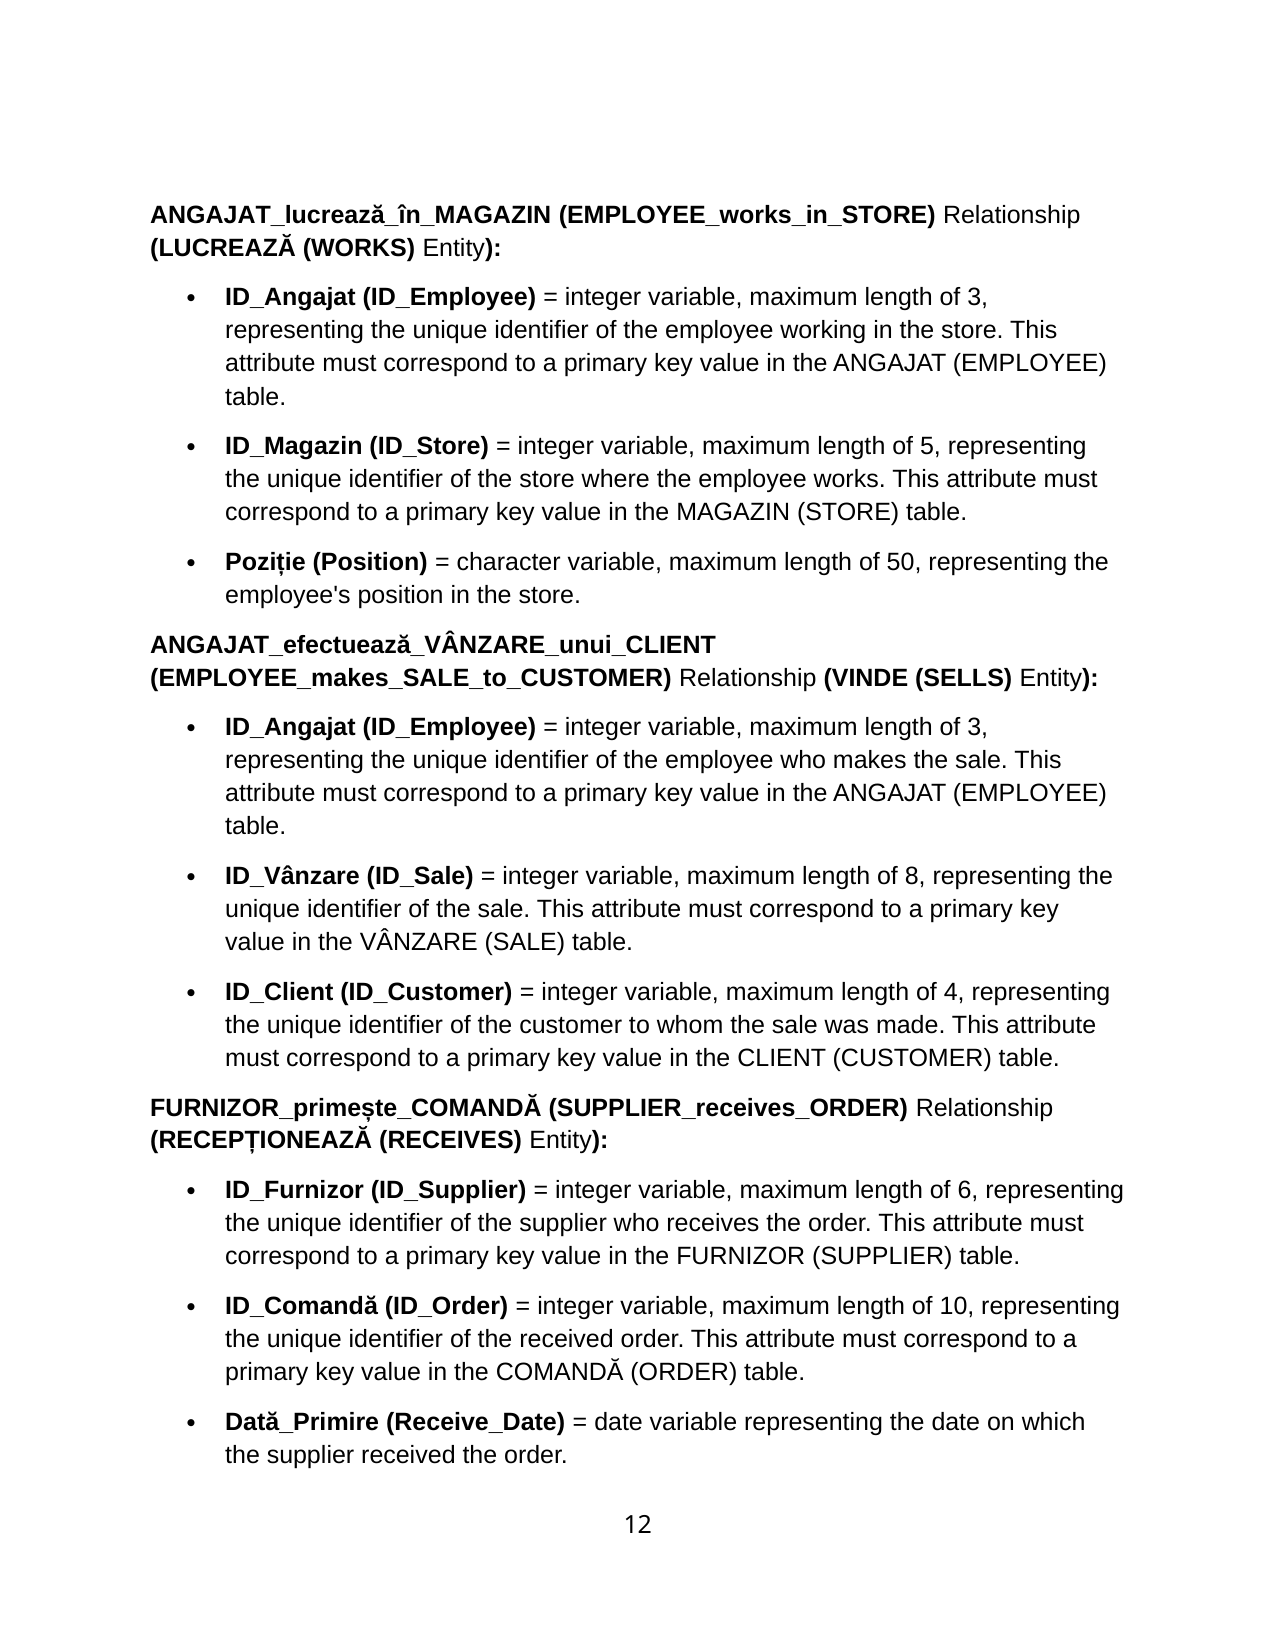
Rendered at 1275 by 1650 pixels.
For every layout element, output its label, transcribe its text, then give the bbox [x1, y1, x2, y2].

list ID_Furnizor (ID_Supplier) = integer variable, maximum length of 6, representing the unique identifier of the supplier who receives the order. This attribute must correspond to a primary key value in the FURNIZOR (SUPPLIER) table. [187, 1175, 1125, 1270]
list Dată_Primire (Receive_Date) = date variable representing the date on which the supplier received the order. [187, 1407, 1125, 1468]
text ANGAJAT_lucrează_în_MAGAZIN (EMPLOYEE_works_in_STORE) Relationship (LUCREAZĂ (WORKS) Entity): [150, 200, 1125, 261]
list ID_Comandă (ID_Order) = integer variable, maximum length of 10, representing the unique identifier of the received order. This attribute must correspond to a primary key value in the COMANDĂ (ORDER) table. [187, 1291, 1125, 1386]
list Poziție (Position) = character variable, maximum length of 50, representing the employee's position in the store. [187, 547, 1125, 609]
text ANGAJAT_efectuează_VÂNZARE_unui_CLIENT (EMPLOYEE_makes_SALE_to_CUSTOMER) Relationship (VINDE (SELLS) Entity): [150, 629, 1125, 691]
text FURNIZOR_primește_COMANDĂ (SUPPLIER_receives_ORDER) Relationship (RECEPȚIONEAZĂ (RECEIVES) Entity): [150, 1092, 1125, 1154]
list ID_Vânzare (ID_Sale) = integer variable, maximum length of 8, representing the unique identifier of the sale. This attribute must correspond to a primary key value in the VÂNZARE (SALE) table. [187, 861, 1125, 956]
list ID_Angajat (ID_Employee) = integer variable, maximum length of 3, representing the unique identifier of the employee working in the store. This attribute must correspond to a primary key value in the ANGAJAT (EMPLOYEE) table. [187, 282, 1125, 410]
list ID_Client (ID_Customer) = integer variable, maximum length of 4, representing the unique identifier of the customer to whom the sale was made. This attribute must correspond to a primary key value in the CLIENT (CUSTOMER) table. [187, 977, 1125, 1072]
list ID_Angajat (ID_Employee) = integer variable, maximum length of 3, representing the unique identifier of the employee who makes the sale. This attribute must correspond to a primary key value in the ANGAJAT (EMPLOYEE) table. [187, 712, 1125, 840]
list ID_Magazin (ID_Store) = integer variable, maximum length of 5, representing the unique identifier of the store where the employee works. This attribute must correspond to a primary key value in the MAGAZIN (STORE) table. [187, 431, 1125, 526]
